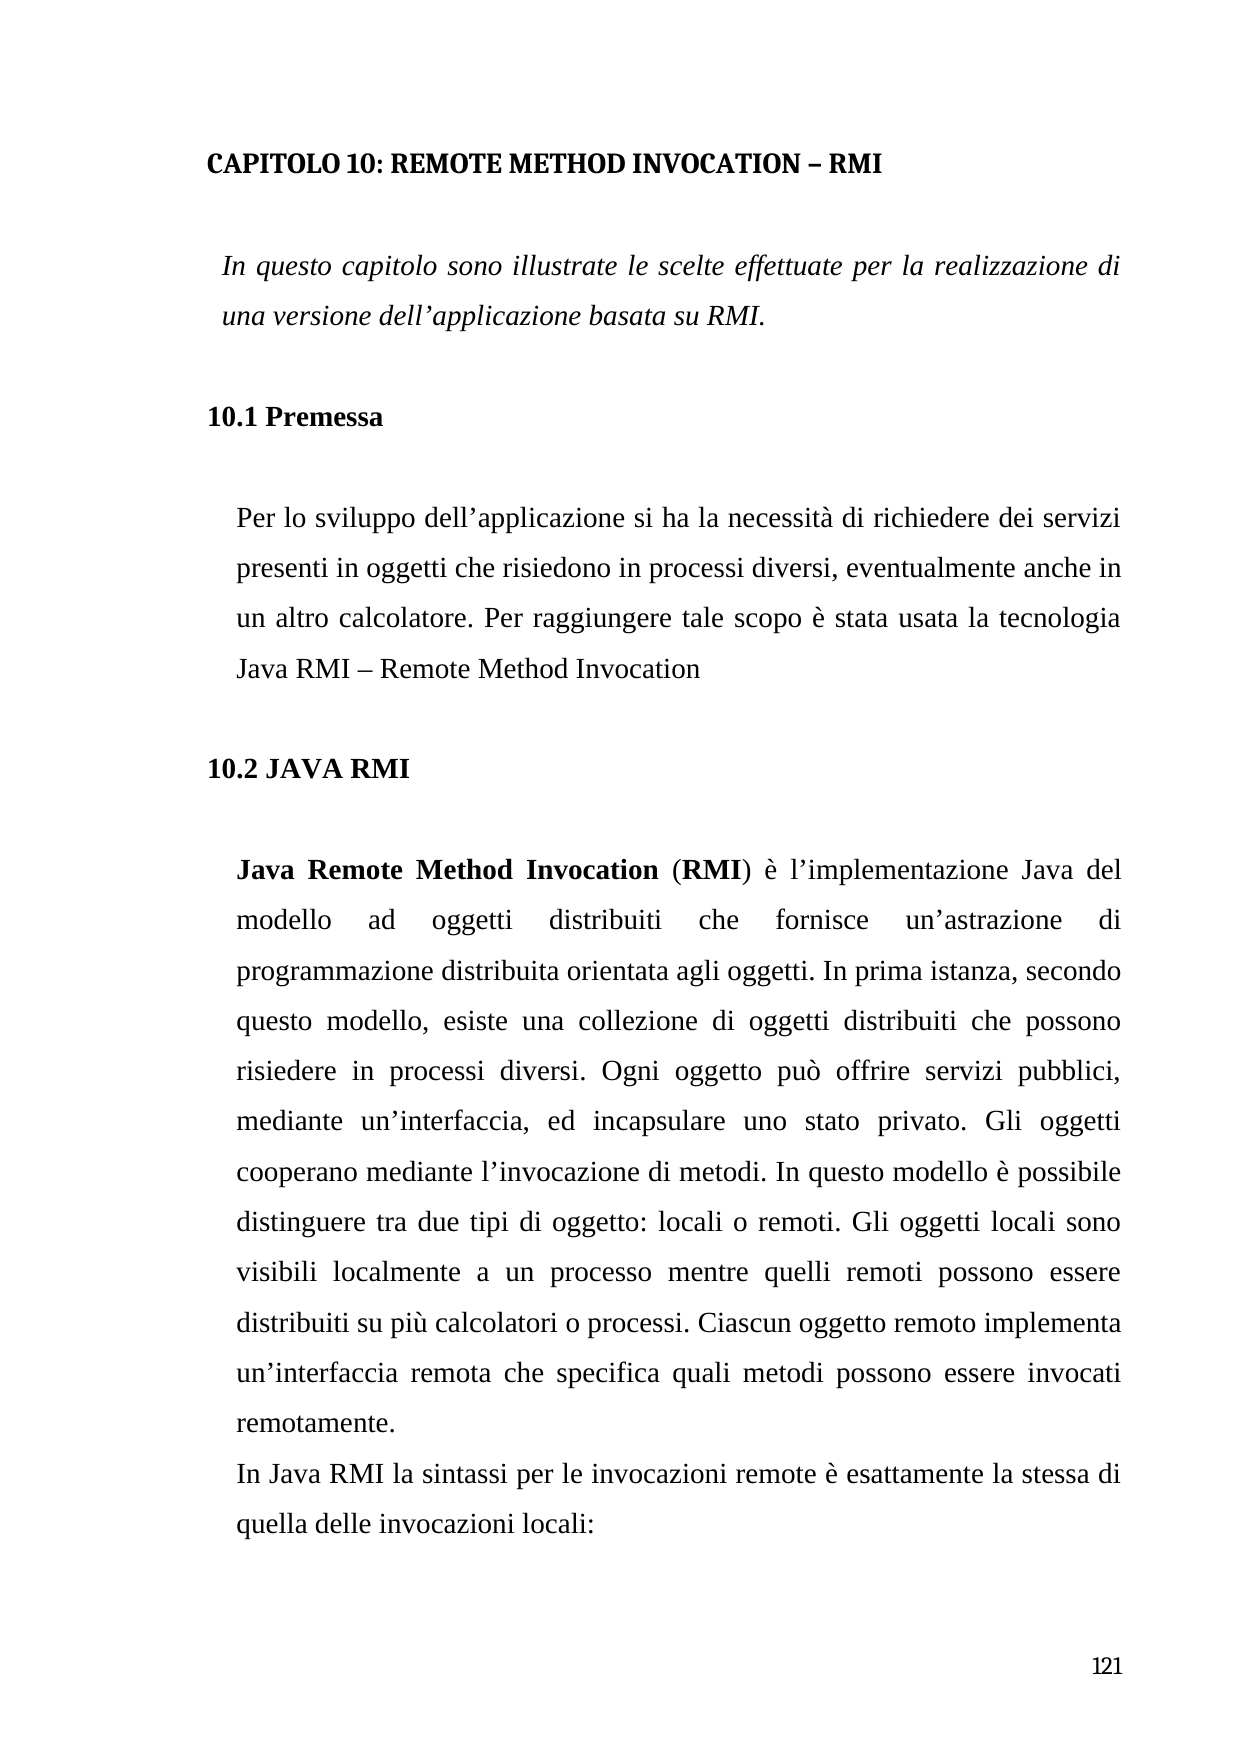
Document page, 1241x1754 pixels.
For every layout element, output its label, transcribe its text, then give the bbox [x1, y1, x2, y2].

text 10.1 Premessa [207, 399, 1122, 433]
text In questo capitolo sono illustrate le scelte effettuate per la realizzazione di una versione dell’applicazione basata su RMI. [222, 248, 1122, 332]
text CAPITOLO 10: REMOTE METHOD INVOCATION – RMI [207, 148, 1122, 181]
text Java Remote Method Invocation (RMI) è l’implementazione Java del modello ad oggetti distribuiti che fornisce un’astrazione di programmazione distribuita orientata agli oggetti. In prima istanza, secondo questo modello, esiste una collezione di oggetti distribuiti che possono risiedere in processi diversi. Ogni oggetto può offrire servizi pubblici, mediante un’interfaccia, ed incapsulare uno stato privato. Gli oggetti cooperano mediante l’invocazione di metodi. In questo modello è possibile distinguere tra due tipi di oggetto: locali o remoti. Gli oggetti locali sono visibili localmente a un processo mentre quelli remoti possono essere distribuiti su più calcolatori o processi. Ciascun oggetto remoto implementa un’interfaccia remota che specifica quali metodi possono essere invocati remotamente. [236, 852, 1122, 1439]
text 10.2 JAVA RMI [207, 751, 1122, 785]
text In Java RMI la sintassi per le invocazioni remote è esattamente la stessa di quella delle invocazioni locali: [236, 1456, 1122, 1539]
text Per lo sviluppo dell’applicazione si ha la necessità di richiedere dei servizi presenti in oggetti che risiedono in processi diversi, eventualmente anche in un altro calcolatore. Per raggiungere tale scopo è stata usata la tecnologia Java RMI – Remote Method Invocation [236, 500, 1122, 684]
